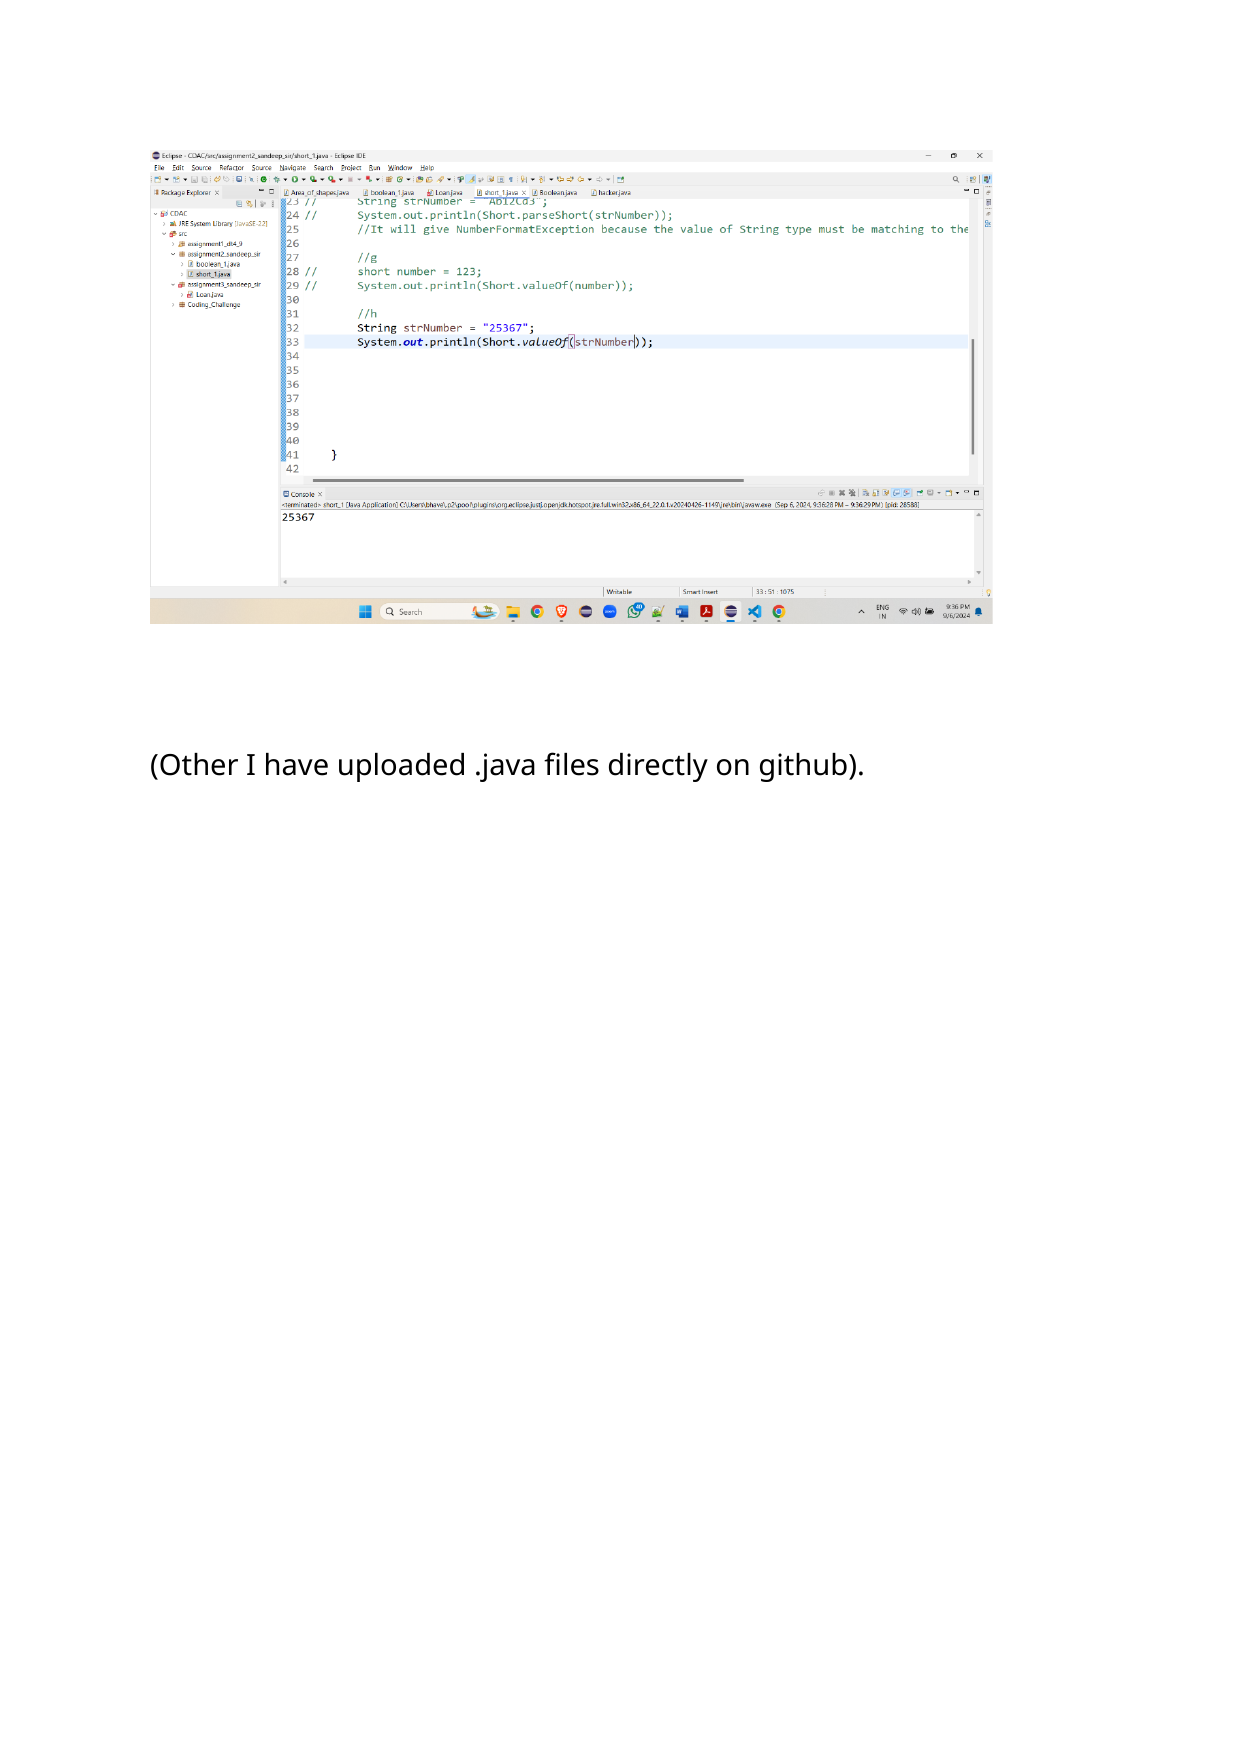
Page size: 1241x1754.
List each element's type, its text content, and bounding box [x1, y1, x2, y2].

picture [150, 150, 993, 624]
text (Other I have uploaded .java files directly on github). [150, 744, 1090, 783]
